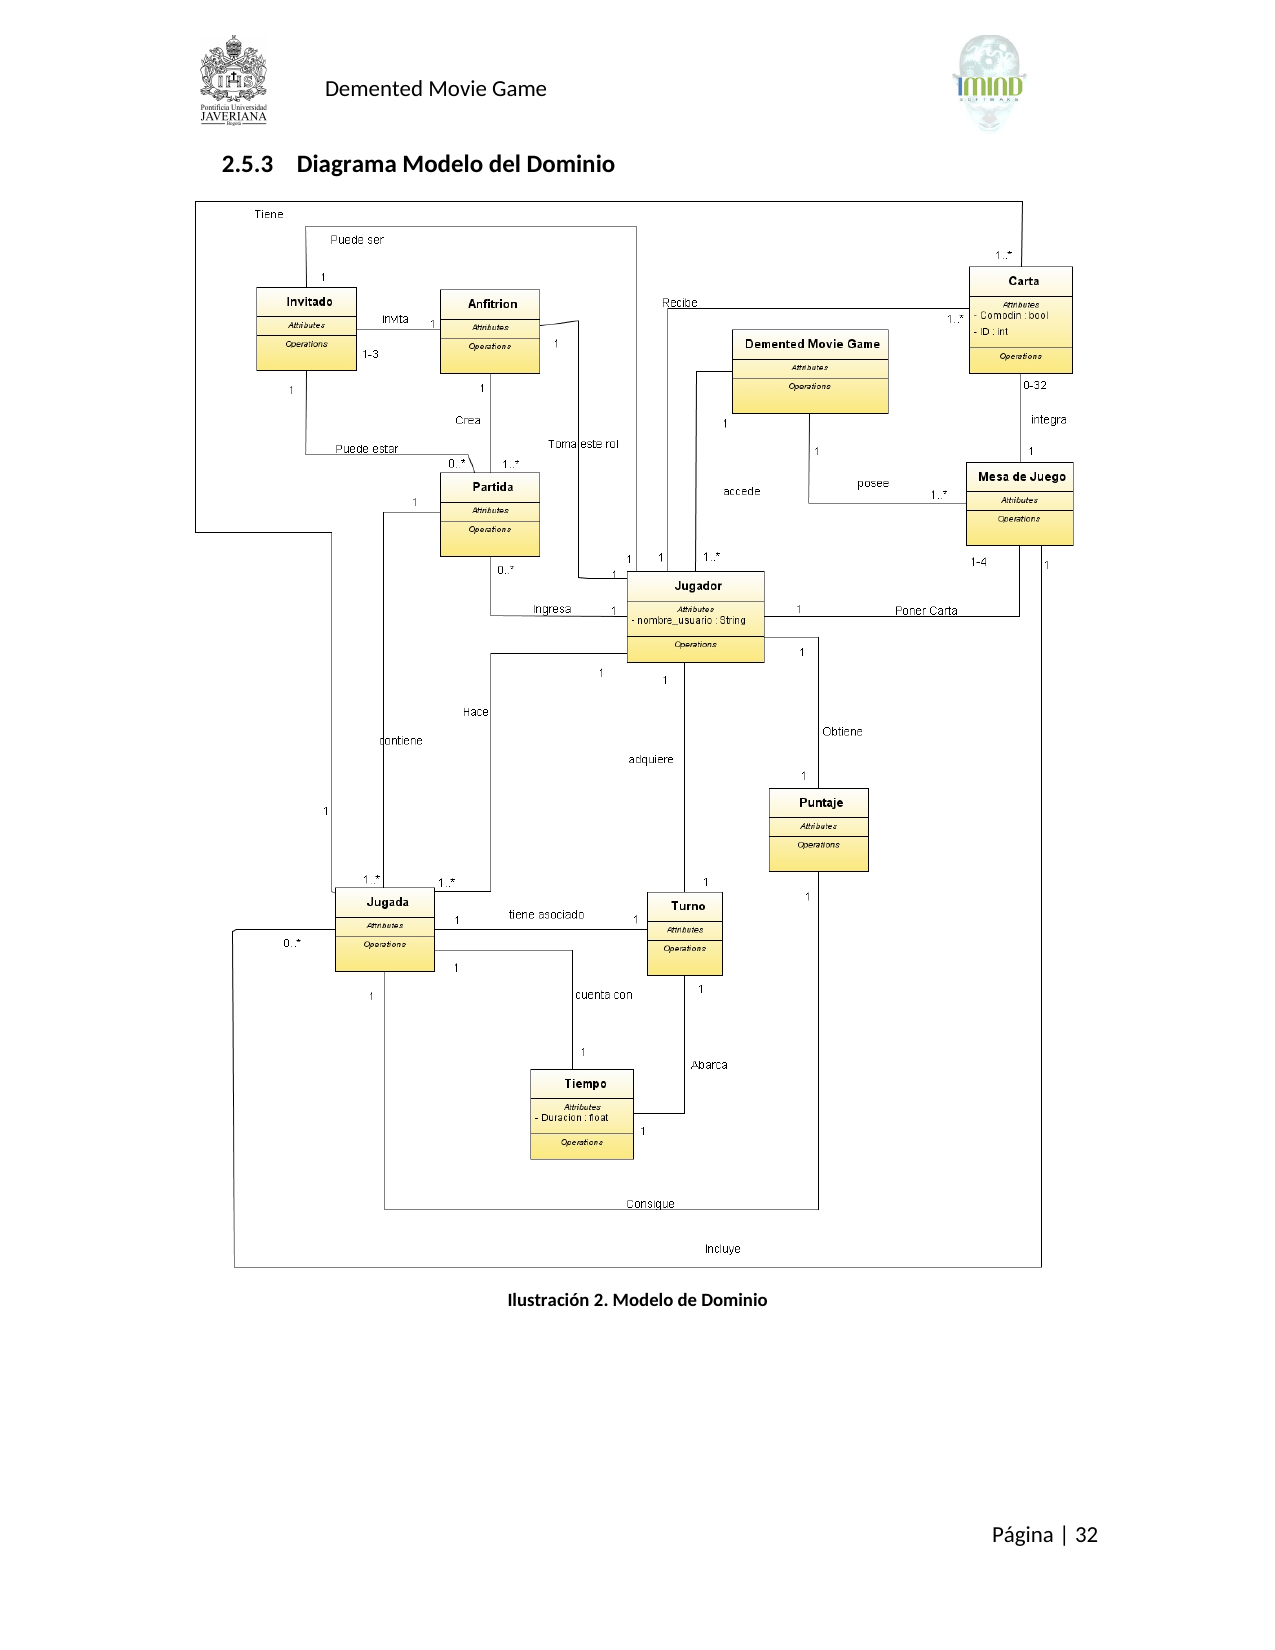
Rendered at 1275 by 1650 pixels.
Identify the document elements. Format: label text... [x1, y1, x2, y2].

subtitle Diagrama Modelo del Dominio [222, 148, 1098, 178]
picture [951, 35, 1033, 138]
picture [200, 35, 267, 126]
text Ilustración 2. Modelo de Dominio [177, 1288, 1098, 1311]
picture [177, 182, 1096, 1285]
